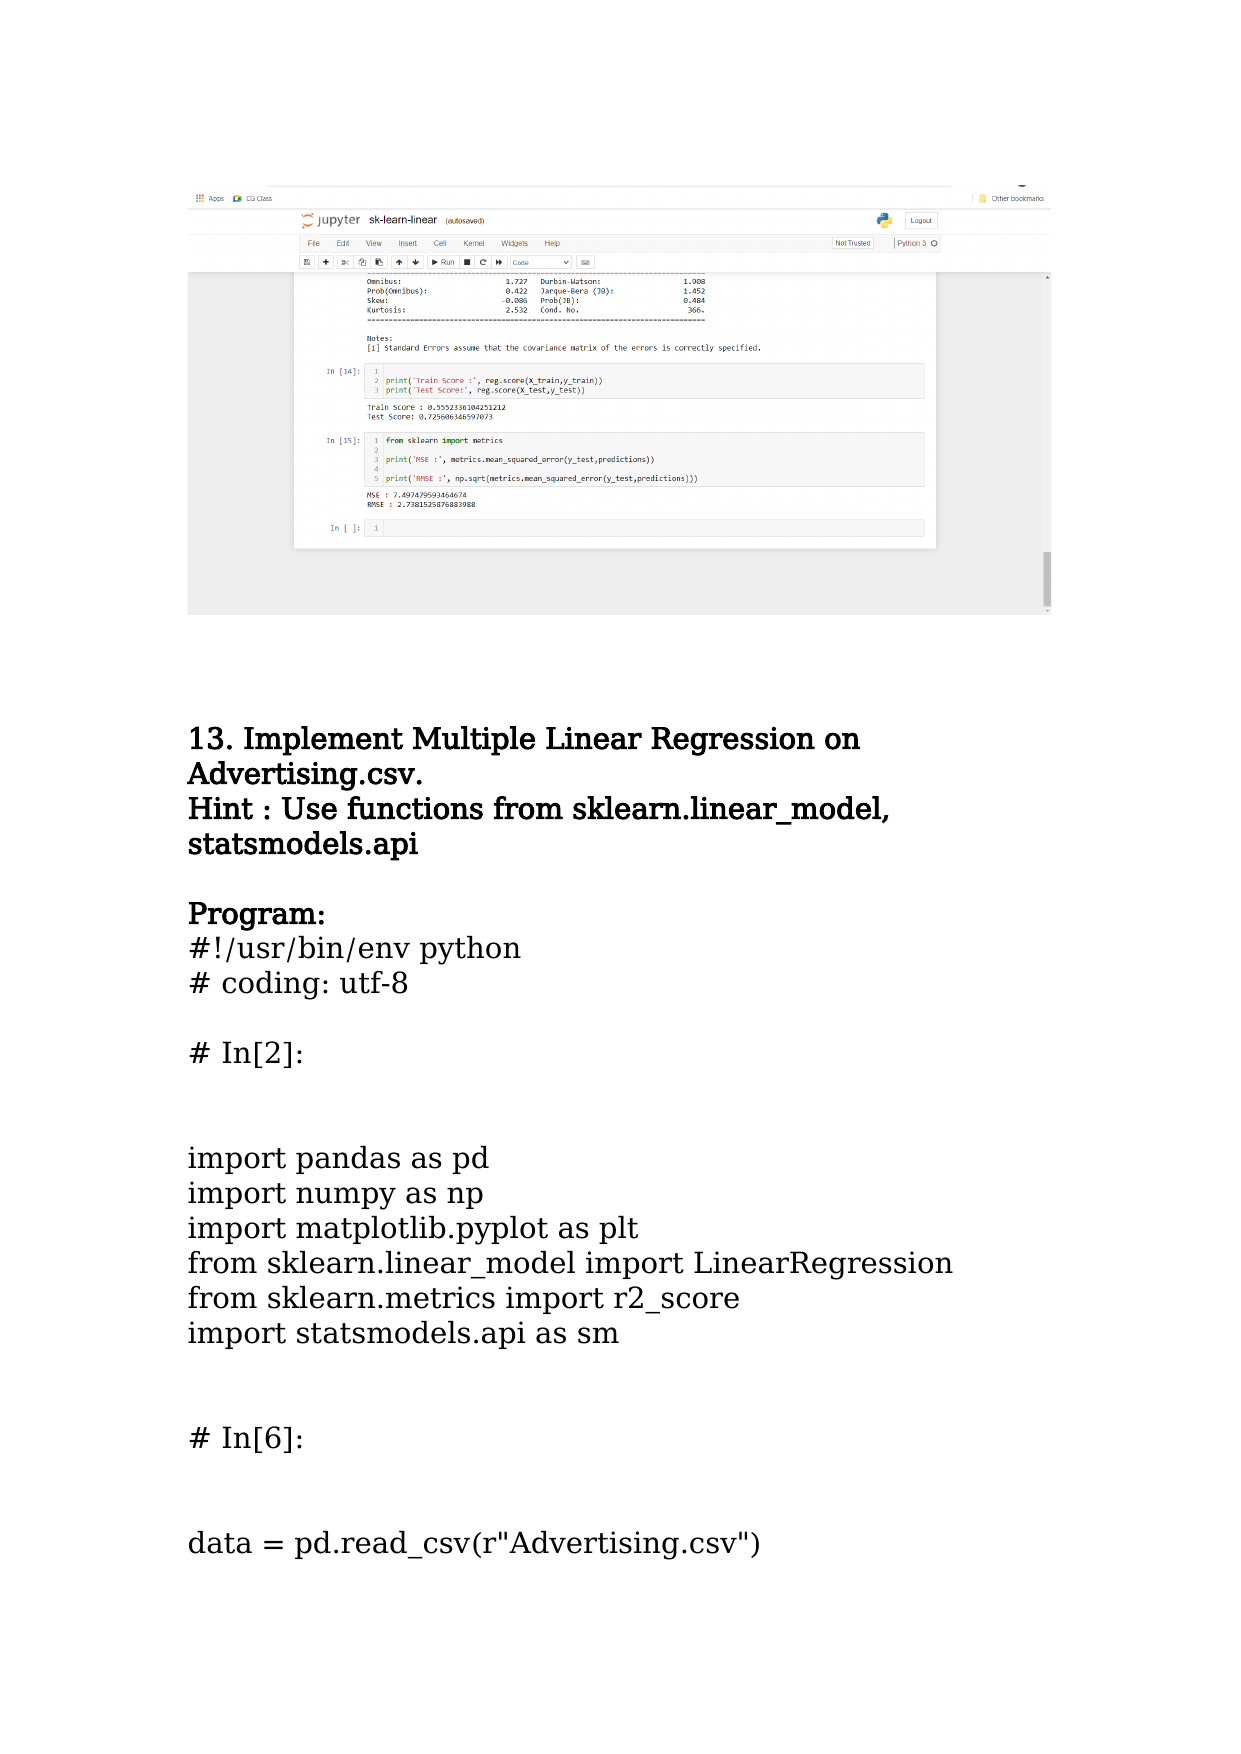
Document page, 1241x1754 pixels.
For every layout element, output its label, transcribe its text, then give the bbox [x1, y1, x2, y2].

text Hint : Use functions from sklearn.linear_model, statsmodels.api [187, 790, 1053, 860]
text # In[2]: [187, 1035, 1053, 1070]
text from sklearn.linear_model import LinearRegression [187, 1245, 1053, 1280]
text import pandas as pd [187, 1140, 1053, 1175]
text # In[6]: [187, 1420, 1053, 1455]
text # coding: utf-8 [187, 965, 1053, 1000]
text Program: [187, 895, 1053, 930]
text import numpy as np [187, 1175, 1053, 1210]
text 13. Implement Multiple Linear Regression on Advertising.csv. [187, 720, 1053, 790]
text import matplotlib.pyplot as plt [187, 1210, 1053, 1245]
text import statsmodels.api as sm [187, 1315, 1053, 1350]
text from sklearn.metrics import r2_score [187, 1280, 1053, 1315]
text #!/usr/bin/env python [187, 930, 1053, 965]
picture [187, 185, 1052, 615]
text data = pd.read_csv(r"Advertising.csv") [187, 1525, 1053, 1560]
